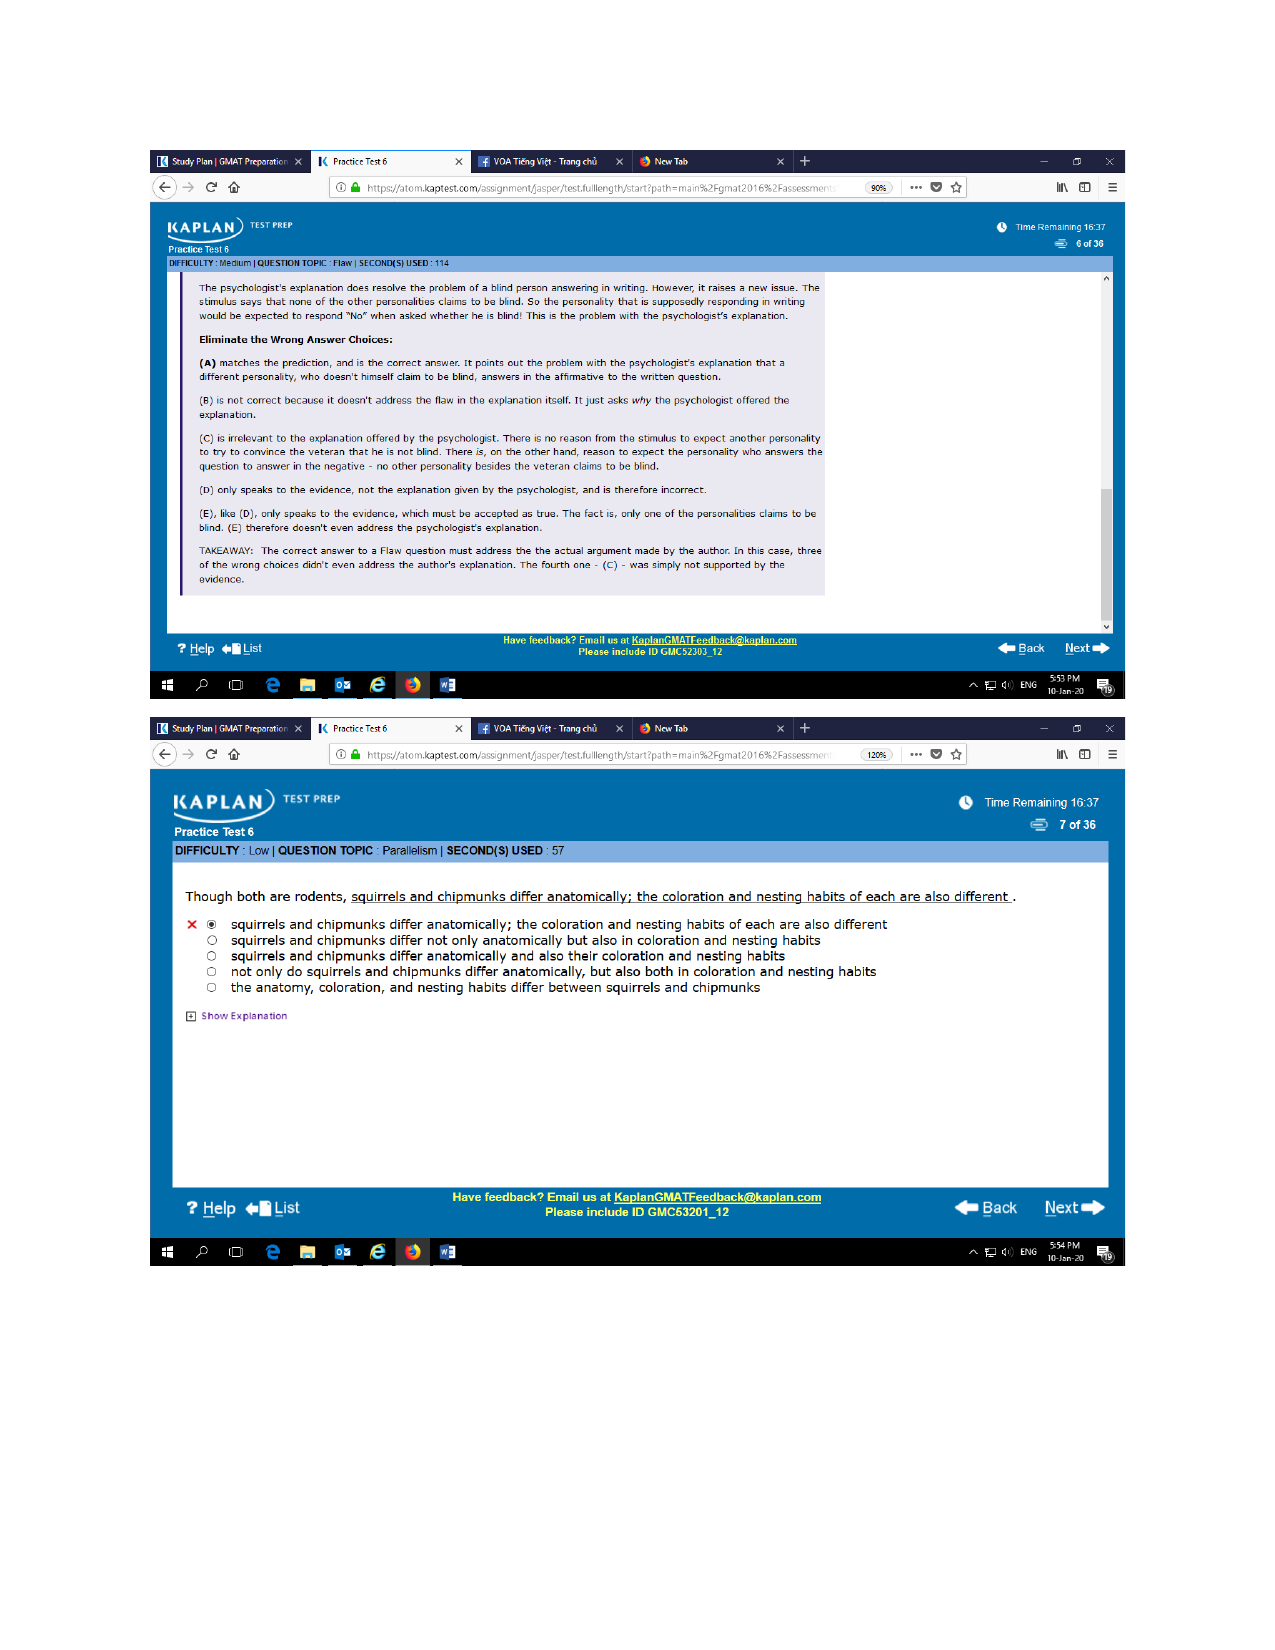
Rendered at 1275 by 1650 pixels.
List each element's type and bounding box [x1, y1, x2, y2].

picture [150, 717, 1125, 1266]
picture [150, 150, 1125, 699]
